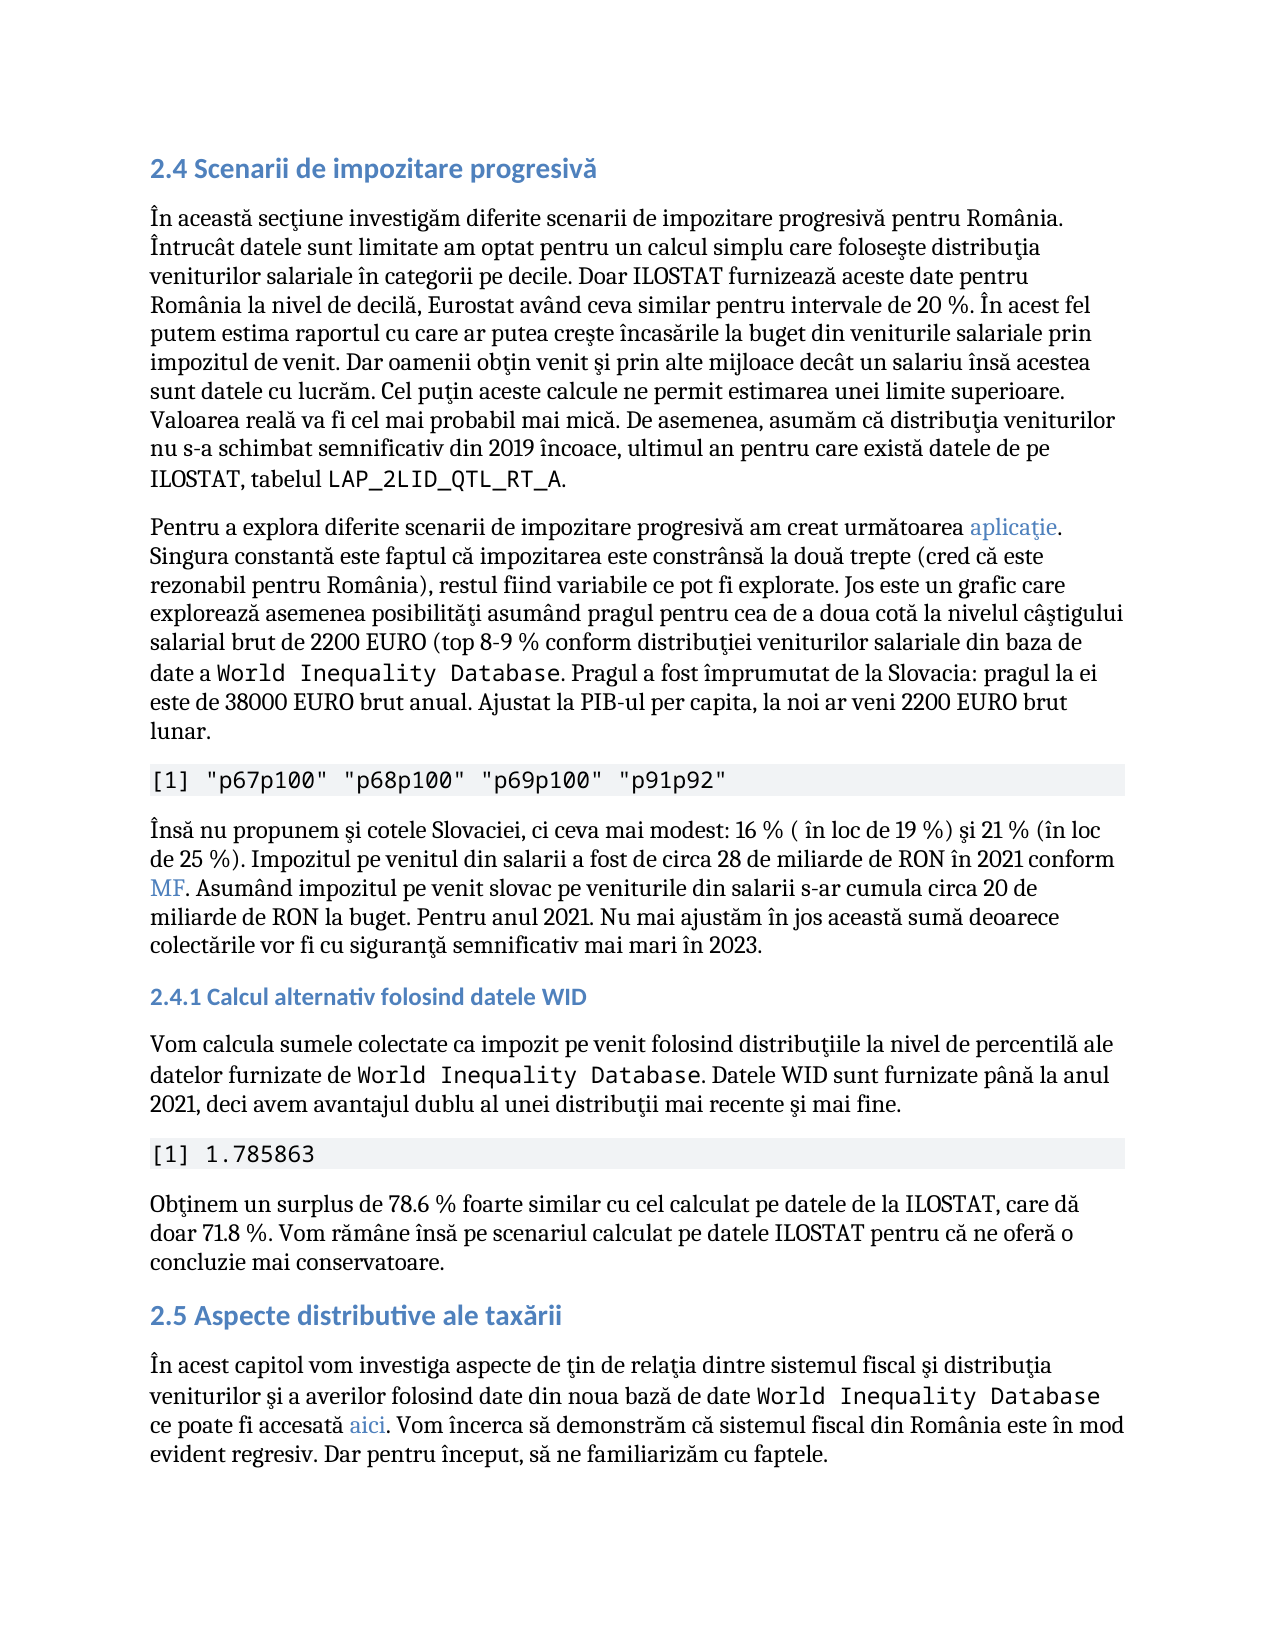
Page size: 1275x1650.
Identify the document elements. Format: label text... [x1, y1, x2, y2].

subtitle 2.4.1 Calcul alternativ folosind datele WID [150, 981, 1125, 1012]
text Vom calcula sumele colectate ca impozit pe venit folosind distribuţiile la nivel de percentilă ale datelor furnizate de World Inequality Database. Datele WID sunt furnizate până la anul 2021, deci avem avantajul dublu al unei distribuţii mai recente şi mai fine. [150, 1030, 1125, 1119]
text Pentru a explora diferite scenarii de impozitare progresivă am creat următoarea aplicaţie. Singura constantă este faptul că impozitarea este constrânsă la două trepte (cred că este rezonabil pentru România), restul fiind variabile ce pot fi explorate. Jos este un grafic care explorează asemenea posibilităţi asumând pragul pentru cea de a doua cotă la nivelul câştigului salarial brut de 2200 EURO (top 8-9 % conform distribuţiei veniturilor salariale din baza de date a World Inequality Database. Pragul a fost împrumutat de la Slovacia: pragul la ei este de 38000 EURO brut anual. Ajustat la PIB-ul per capita, la noi ar veni 2200 EURO brut lunar. [150, 513, 1125, 746]
text În acest capitol vom investiga aspecte de ţin de relaţia dintre sistemul fiscal şi distribuţia veniturilor şi a averilor folosind date din noua bază de date World Inequality Database ce poate fi accesată aici. Vom încerca să demonstrăm că sistemul fiscal din România este în mod evident regresiv. Dar pentru început, să ne familiarizăm cu faptele. [150, 1351, 1125, 1469]
text [1] "p67p100" "p68p100" "p69p100" "p91p92" [150, 764, 1125, 796]
subtitle 2.4 Scenarii de impozitare progresivă [150, 150, 1125, 186]
text Obţinem un surplus de 78.6 % foarte similar cu cel calculat pe datele de la ILOSTAT, care dă doar 71.8 %. Vom rămâne însă pe scenariul calculat pe datele ILOSTAT pentru că ne oferă o concluzie mai conservatoare. [150, 1190, 1125, 1276]
text Însă nu propunem şi cotele Slovaciei, ci ceva mai modest: 16 % ( în loc de 19 %) şi 21 % (în loc de 25 %). Impozitul pe venitul din salarii a fost de circa 28 de miliarde de RON în 2021 conform MF. Asumând impozitul pe venit slovac pe veniturile din salarii s-ar cumula circa 20 de miliarde de RON la buget. Pentru anul 2021. Nu mai ajustăm în jos această sumă deoarece colectările vor fi cu siguranţă semnificativ mai mari în 2023. [150, 816, 1125, 960]
text În această secţiune investigăm diferite scenarii de impozitare progresivă pentru România. Întrucât datele sunt limitate am optat pentru un calcul simplu care foloseşte distribuţia veniturilor salariale în categorii pe decile. Doar ILOSTAT furnizează aceste date pentru România la nivel de decilă, Eurostat având ceva similar pentru intervale de 20 %. În acest fel putem estima raportul cu care ar putea creşte încasările la buget din veniturile salariale prin impozitul de venit. Dar oamenii obţin venit şi prin alte mijloace decât un salariu însă acestea sunt datele cu lucrăm. Cel puţin aceste calcule ne permit estimarea unei limite superioare. Valoarea reală va fi cel mai probabil mai mică. De asemenea, asumăm că distribuţia veniturilor nu s-a schimbat semnificativ din 2019 încoace, ultimul an pentru care există datele de pe ILOSTAT, tabelul LAP_2LID_QTL_RT_A. [150, 204, 1125, 494]
text [1] 1.785863 [150, 1138, 1125, 1169]
subtitle 2.5 Aspecte distributive ale taxării [150, 1297, 1125, 1333]
